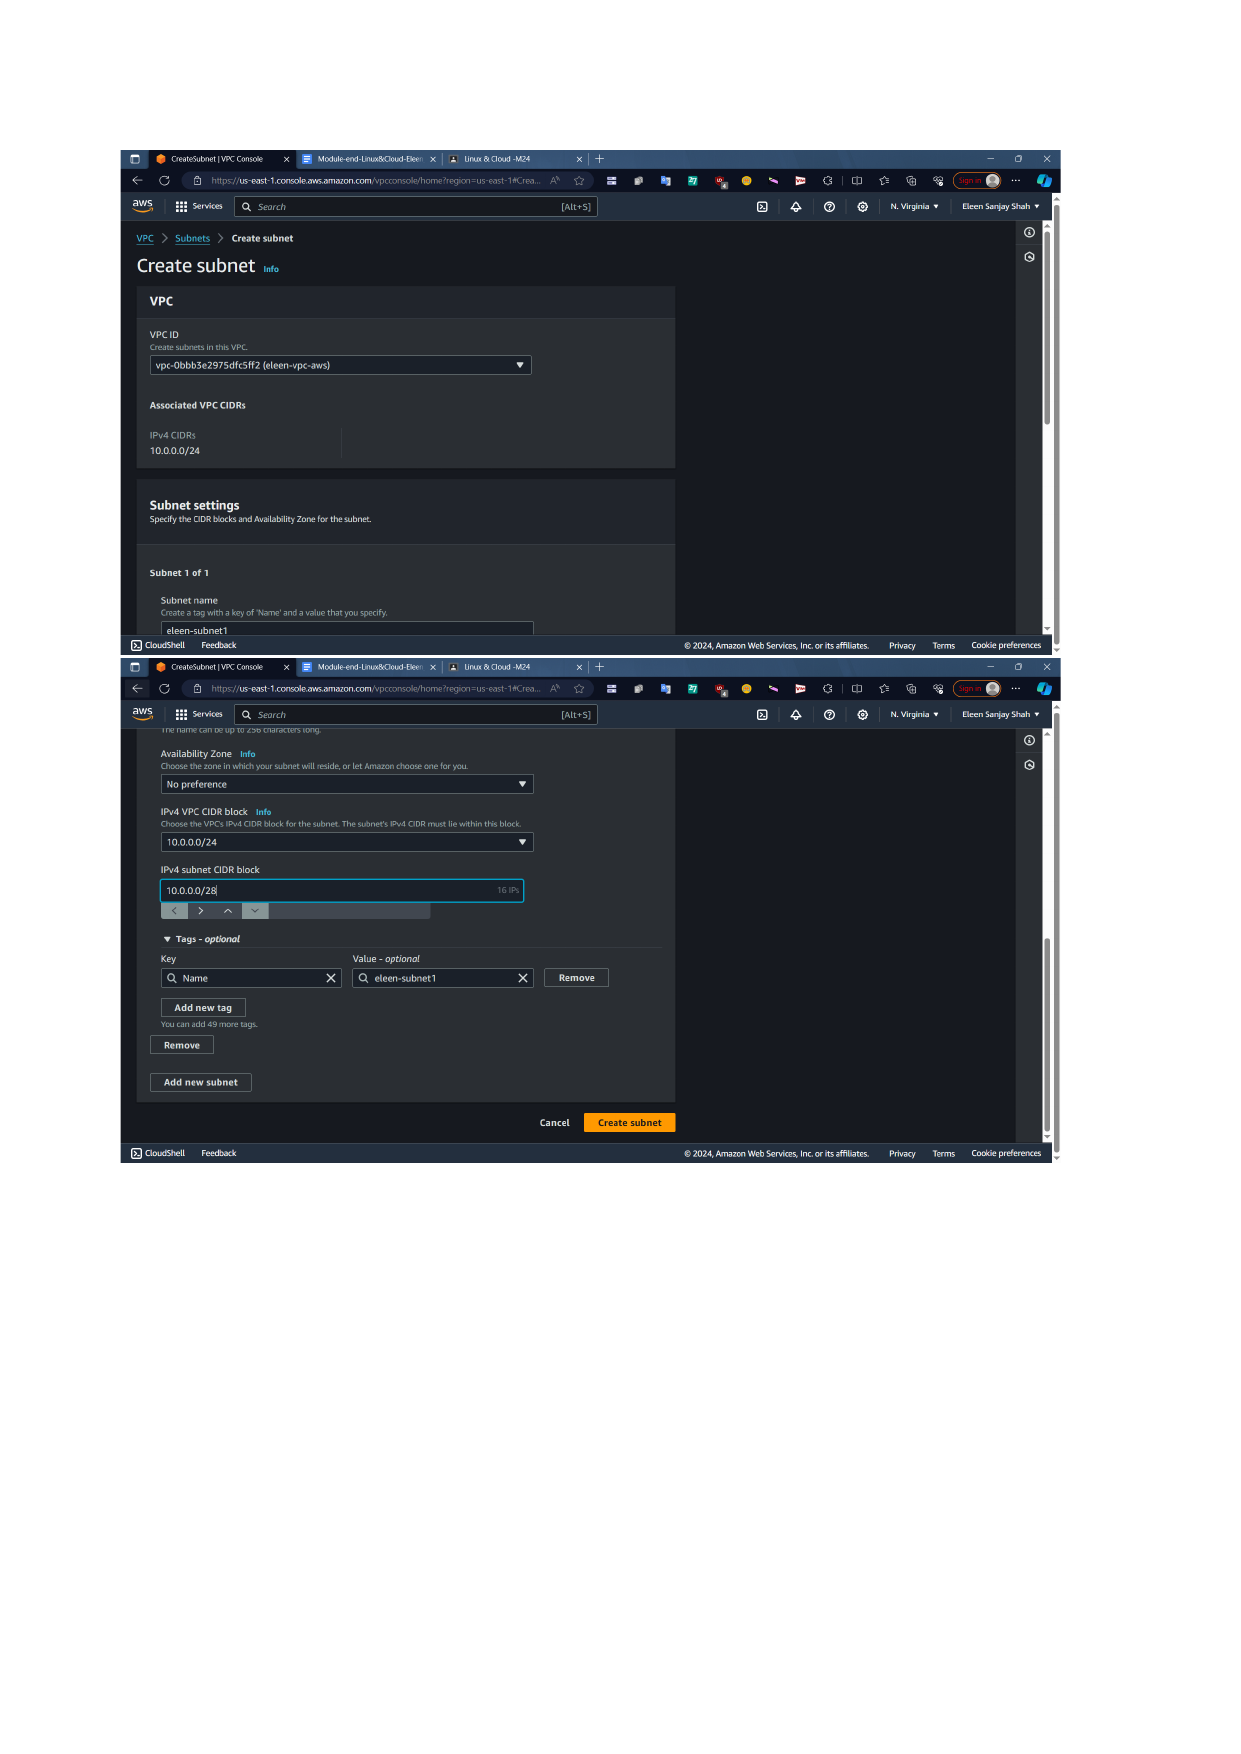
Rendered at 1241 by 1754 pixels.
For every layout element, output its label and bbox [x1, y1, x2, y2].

picture [120, 150, 1061, 655]
picture [120, 658, 1061, 1163]
